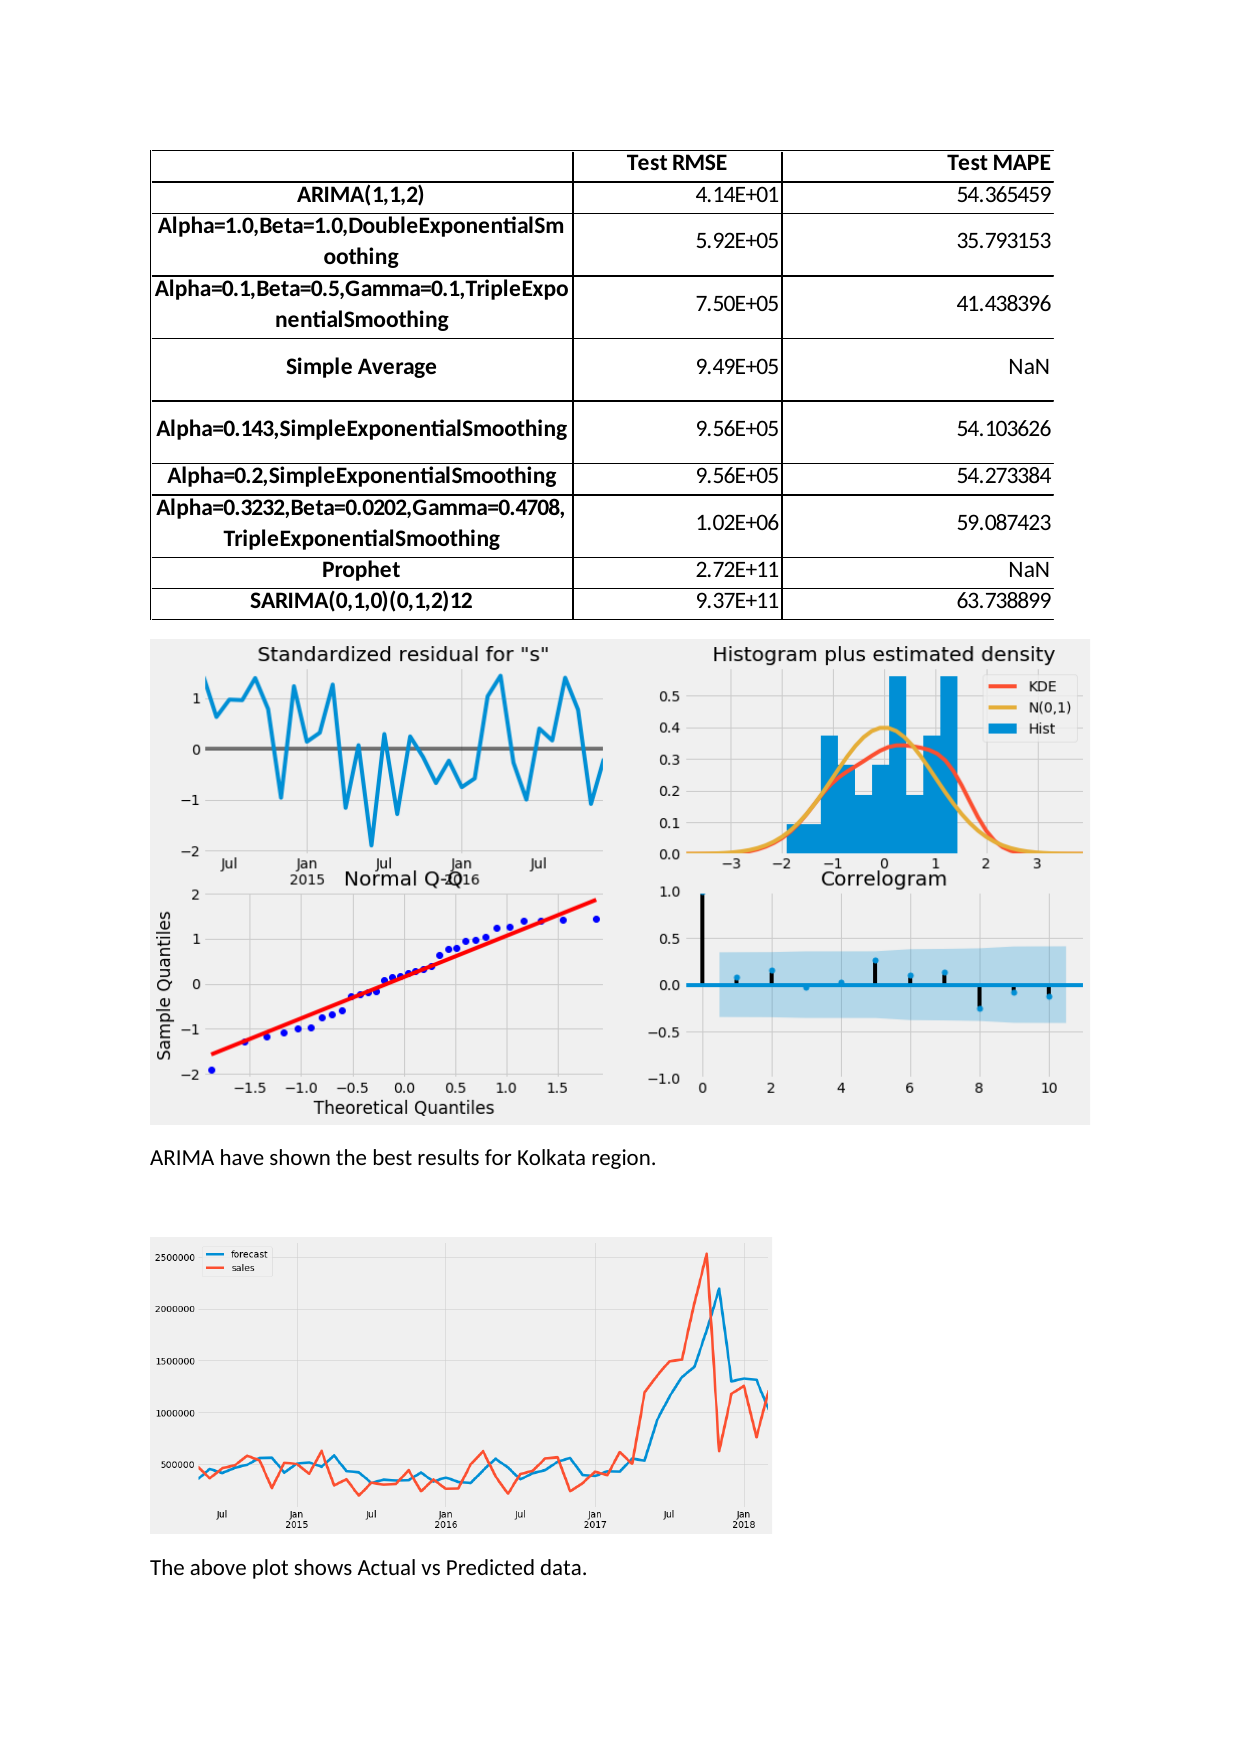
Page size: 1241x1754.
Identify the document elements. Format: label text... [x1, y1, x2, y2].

text ARIMA have shown the best results for Kolkata region. [150, 1143, 1090, 1171]
text The above plot shows Actual vs Predicted data. [150, 1553, 1090, 1581]
picture [150, 1237, 773, 1534]
picture [150, 639, 1091, 1125]
